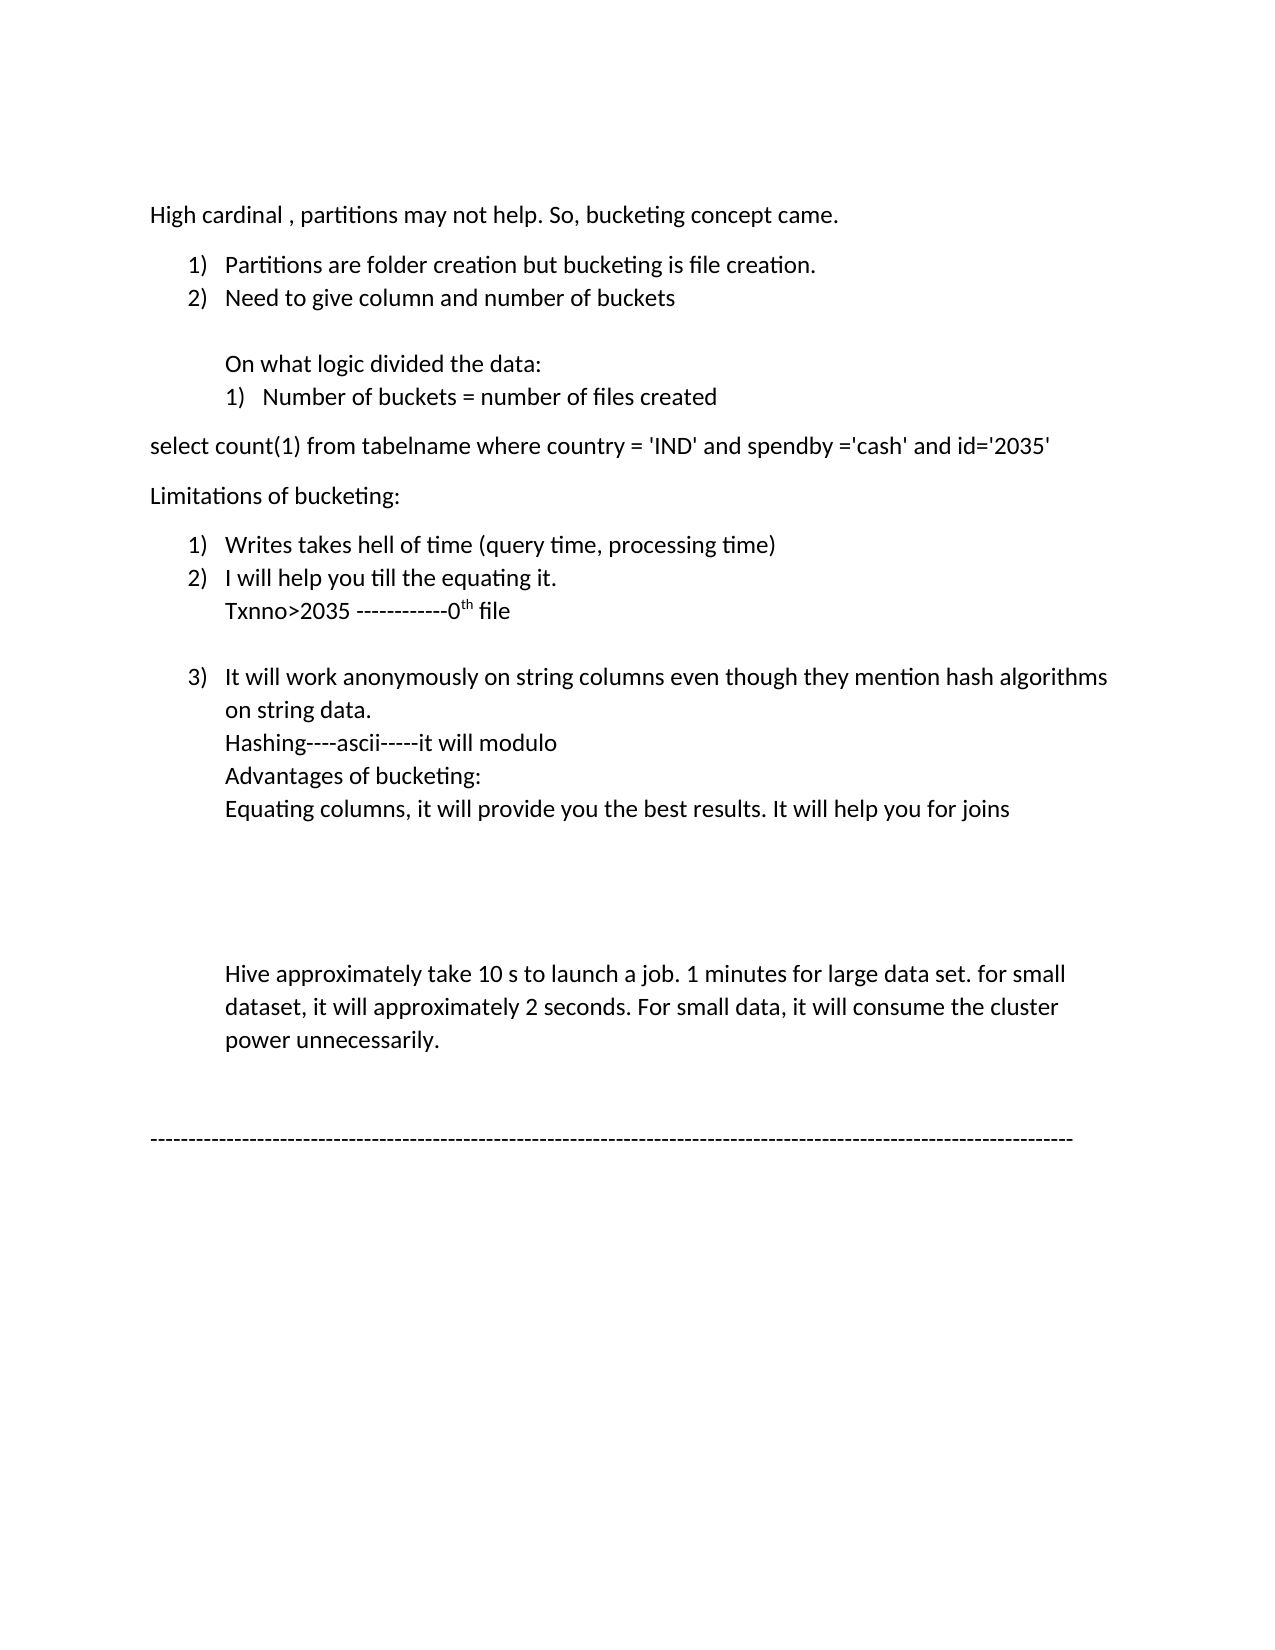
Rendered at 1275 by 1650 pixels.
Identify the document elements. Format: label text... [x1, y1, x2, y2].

text High cardinal , partitions may not help. So, bucketing concept came. [150, 199, 1125, 230]
list Advantages of bucketing: [225, 760, 1125, 791]
list Hashing----ascii-----it will modulo [225, 727, 1125, 758]
list Writes takes hell of time (query time, processing time) [187, 529, 1125, 560]
list Txnno>2035 ------------0th file [225, 595, 1125, 626]
text select count(1) from tabelname where country = 'IND' and spendby ='cash' and id='2035' [150, 430, 1125, 461]
list Hive approximately take 10 s to launch a job. 1 minutes for large data set. for small dataset, it will approximately 2 seconds. For small data, it will consume the cluster power unnecessarily. [225, 958, 1125, 1054]
list On what logic divided the data: [225, 348, 1125, 378]
list Number of buckets = number of files created [225, 381, 1125, 411]
list Equating columns, it will provide you the best results. It will help you for joins [225, 793, 1125, 823]
list Need to give column and number of buckets [187, 282, 1125, 313]
text ------------------------------------------------------------------------------------------------------------------------- [150, 1123, 1125, 1153]
list Partitions are folder creation but bucketing is file creation. [187, 249, 1125, 280]
text Limitations of bucketing: [150, 480, 1125, 511]
list It will work anonymously on string columns even though they mention hash algorithms on string data. [187, 661, 1125, 725]
list I will help you till the equating it. [187, 562, 1125, 593]
